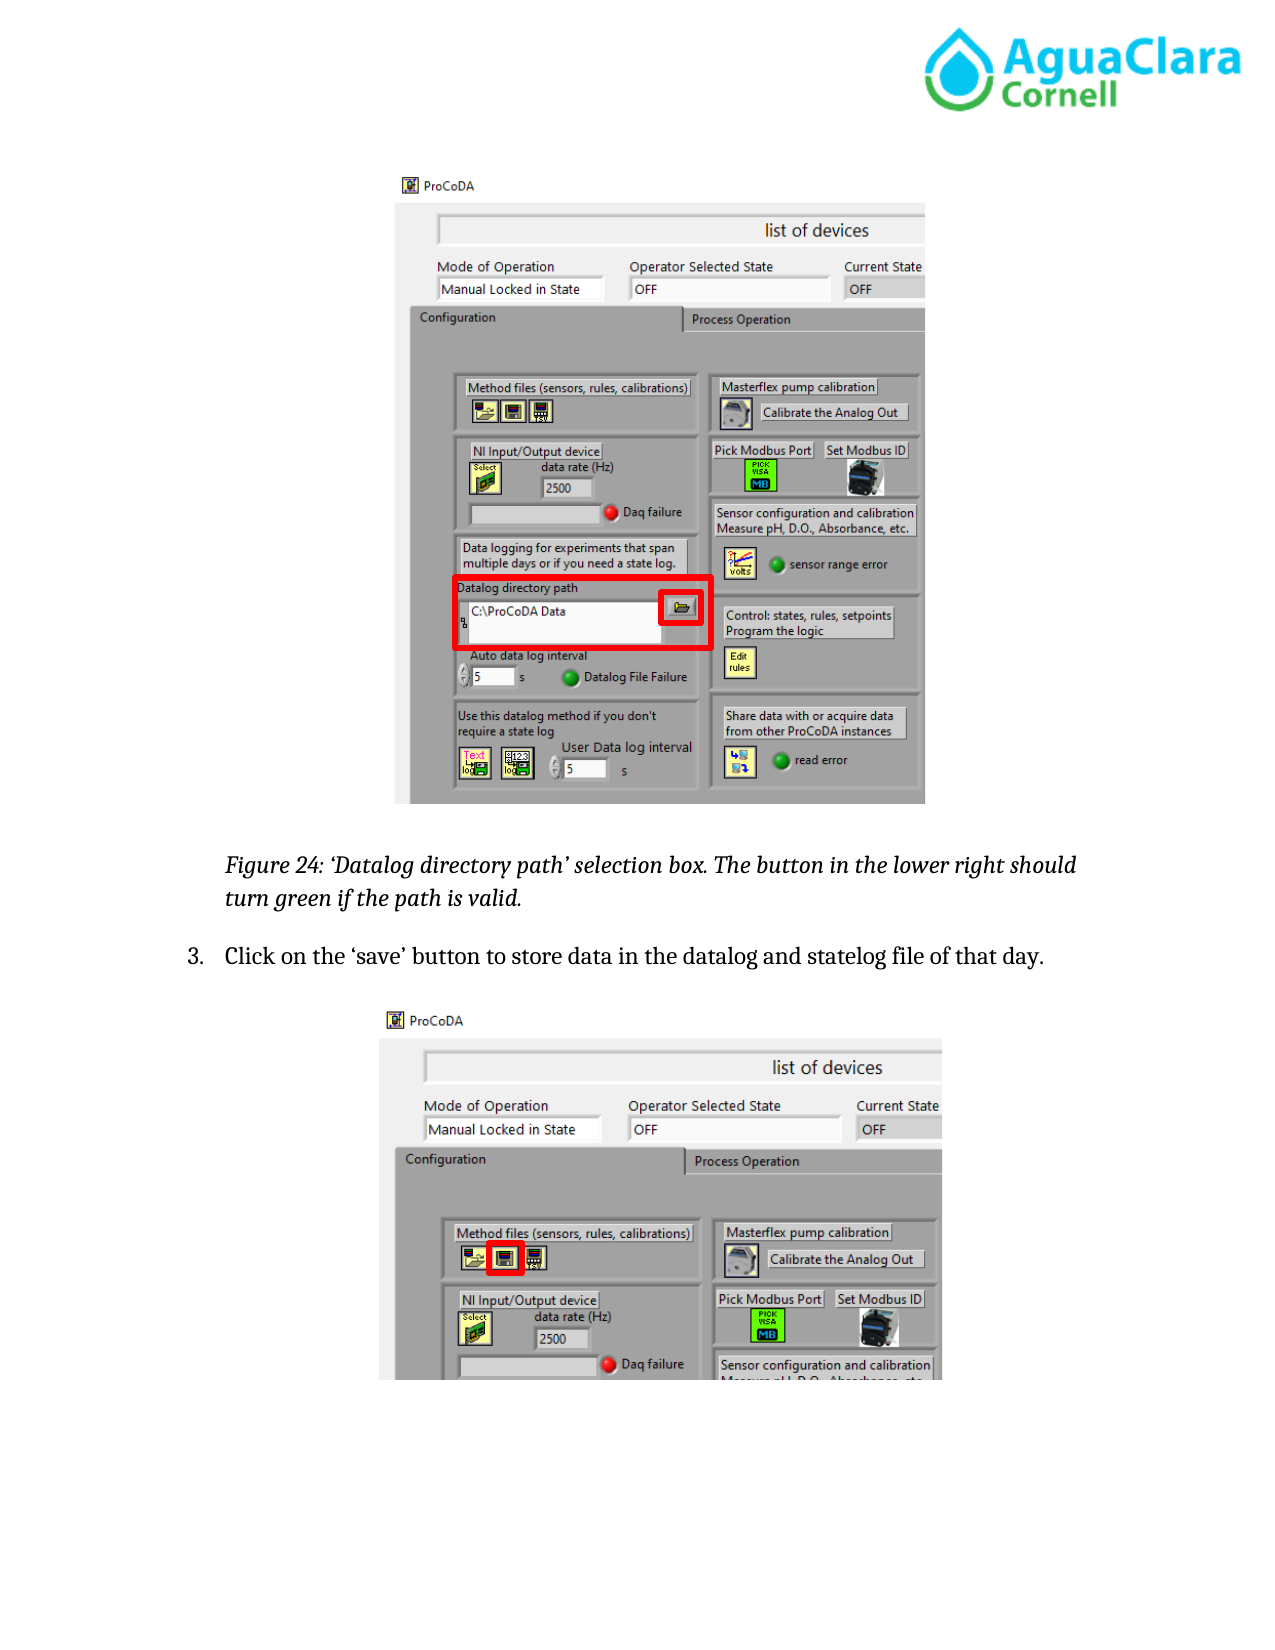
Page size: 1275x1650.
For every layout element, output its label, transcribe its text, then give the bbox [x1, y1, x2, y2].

text Figure 24: ‘Datalog directory path’ selection box. The button in the lower right should turn green if the path is valid. [225, 851, 1125, 913]
list Click on the ‘save’ button to store data in the datalog and statelog file of that day. [187, 942, 1125, 971]
picture [909, 18, 1251, 127]
picture [394, 170, 926, 804]
picture [378, 1004, 943, 1380]
